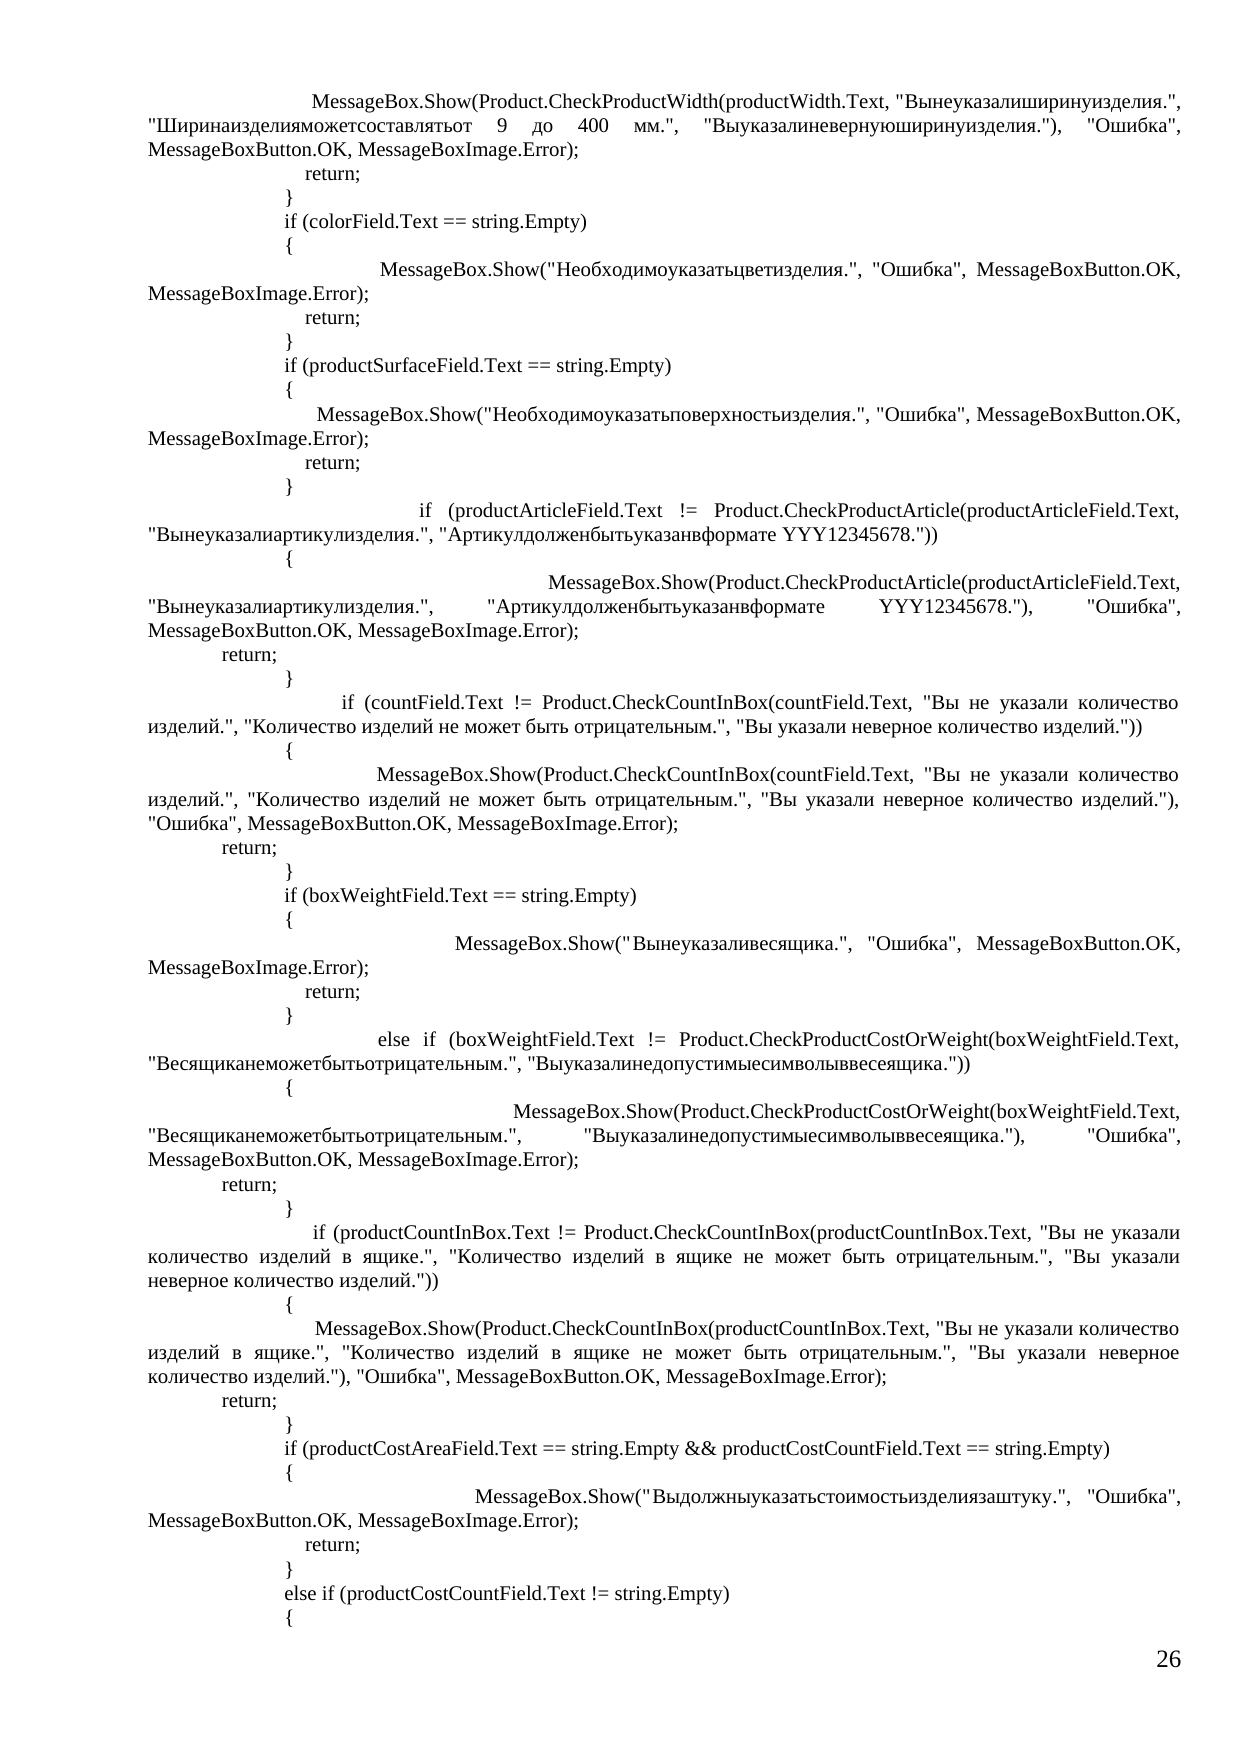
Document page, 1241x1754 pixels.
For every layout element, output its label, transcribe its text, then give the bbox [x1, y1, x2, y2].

text } [148, 185, 1181, 209]
text } [148, 1556, 1181, 1581]
text if (productArticleField.Text != Product.CheckProductArticle(productArticleField.Text, "Вынеуказалиартикулизделия.", "Артикулдолженбытьуказанвформате YYY12345678.")) [148, 498, 1181, 546]
text { [148, 738, 1181, 762]
text } [148, 1003, 1181, 1027]
text } [148, 666, 1181, 690]
text MessageBox.Show(Product.CheckProductArticle(productArticleField.Text, "Вынеуказалиартикулизделия.", "Артикулдолженбытьуказанвформате YYY12345678."), "Ошибка", MessageBoxButton.OK, MessageBoxImage.Error); [148, 570, 1181, 642]
text return; [148, 305, 1181, 329]
text { [148, 377, 1181, 401]
text return; [148, 449, 1181, 474]
text } [148, 1412, 1181, 1436]
text if (productCostAreaField.Text == string.Empty && productCostCountField.Text == string.Empty) [148, 1436, 1181, 1460]
text return; [148, 1171, 1181, 1196]
text MessageBox.Show("Вынеуказаливесящика.", "Ошибка", MessageBoxButton.OK, MessageBoxImage.Error); [148, 931, 1181, 979]
text return; [148, 979, 1181, 1003]
text } [148, 329, 1181, 353]
text else if (productCostCountField.Text != string.Empty) [148, 1581, 1181, 1604]
text } [148, 859, 1181, 883]
text return; [148, 1532, 1181, 1556]
text if (productCountInBox.Text != Product.CheckCountInBox(productCountInBox.Text, "Вы не указали количество изделий в ящике.", "Количество изделий в ящике не может быть отрицательным.", "Вы указали неверное количество изделий.")) [148, 1219, 1181, 1292]
text { [148, 1460, 1181, 1484]
text MessageBox.Show(Product.CheckProductCostOrWeight(boxWeightField.Text, "Весящиканеможетбытьотрицательным.", "Выуказалинедопустимыесимволыввесеящика."), "Ошибка", MessageBoxButton.OK, MessageBoxImage.Error); [148, 1099, 1181, 1171]
text MessageBox.Show(Product.CheckProductWidth(productWidth.Text, "Вынеуказалиширинуизделия.", "Ширинаизделияможетсоставлятьот 9 до 400 мм.", "Выуказалиневернуюширинуизделия."), "Ошибка", MessageBoxButton.OK, MessageBoxImage.Error); [148, 89, 1181, 161]
text { [148, 1604, 1181, 1629]
text if (productSurfaceField.Text == string.Empty) [148, 353, 1181, 377]
text if (colorField.Text == string.Empty) [148, 209, 1181, 233]
text return; [148, 642, 1181, 666]
text return; [148, 161, 1181, 185]
text return; [148, 1388, 1181, 1412]
text { [148, 546, 1181, 570]
text else if (boxWeightField.Text != Product.CheckProductCostOrWeight(boxWeightField.Text, "Весящиканеможетбытьотрицательным.", "Выуказалинедопустимыесимволыввесеящика.")) [148, 1027, 1181, 1075]
text if (boxWeightField.Text == string.Empty) [148, 883, 1181, 907]
text return; [148, 834, 1181, 859]
text { [148, 233, 1181, 257]
text MessageBox.Show(Product.CheckCountInBox(productCountInBox.Text, "Вы не указали количество изделий в ящике.", "Количество изделий в ящике не может быть отрицательным.", "Вы указали неверное количество изделий."), "Ошибка", MessageBoxButton.OK, MessageBoxImage.Error); [148, 1316, 1181, 1388]
text MessageBox.Show(Product.CheckCountInBox(countField.Text, "Вы не указали количество изделий.", "Количество изделий не может быть отрицательным.", "Вы указали неверное количество изделий."), "Ошибка", MessageBoxButton.OK, MessageBoxImage.Error); [148, 762, 1181, 834]
text { [148, 1292, 1181, 1316]
text MessageBox.Show("Необходимоуказатьцветизделия.", "Ошибка", MessageBoxButton.OK, MessageBoxImage.Error); [148, 257, 1181, 305]
text { [148, 1075, 1181, 1099]
text { [148, 907, 1181, 931]
text } [148, 1196, 1181, 1219]
text if (countField.Text != Product.CheckCountInBox(countField.Text, "Вы не указали количество изделий.", "Количество изделий не может быть отрицательным.", "Вы указали неверное количество изделий.")) [148, 690, 1181, 738]
text MessageBox.Show("Необходимоуказатьповерхностьизделия.", "Ошибка", MessageBoxButton.OK, MessageBoxImage.Error); [148, 401, 1181, 449]
text } [148, 474, 1181, 498]
text MessageBox.Show("Выдолжныуказатьстоимостьизделиязаштуку.", "Ошибка", MessageBoxButton.OK, MessageBoxImage.Error); [148, 1484, 1181, 1532]
